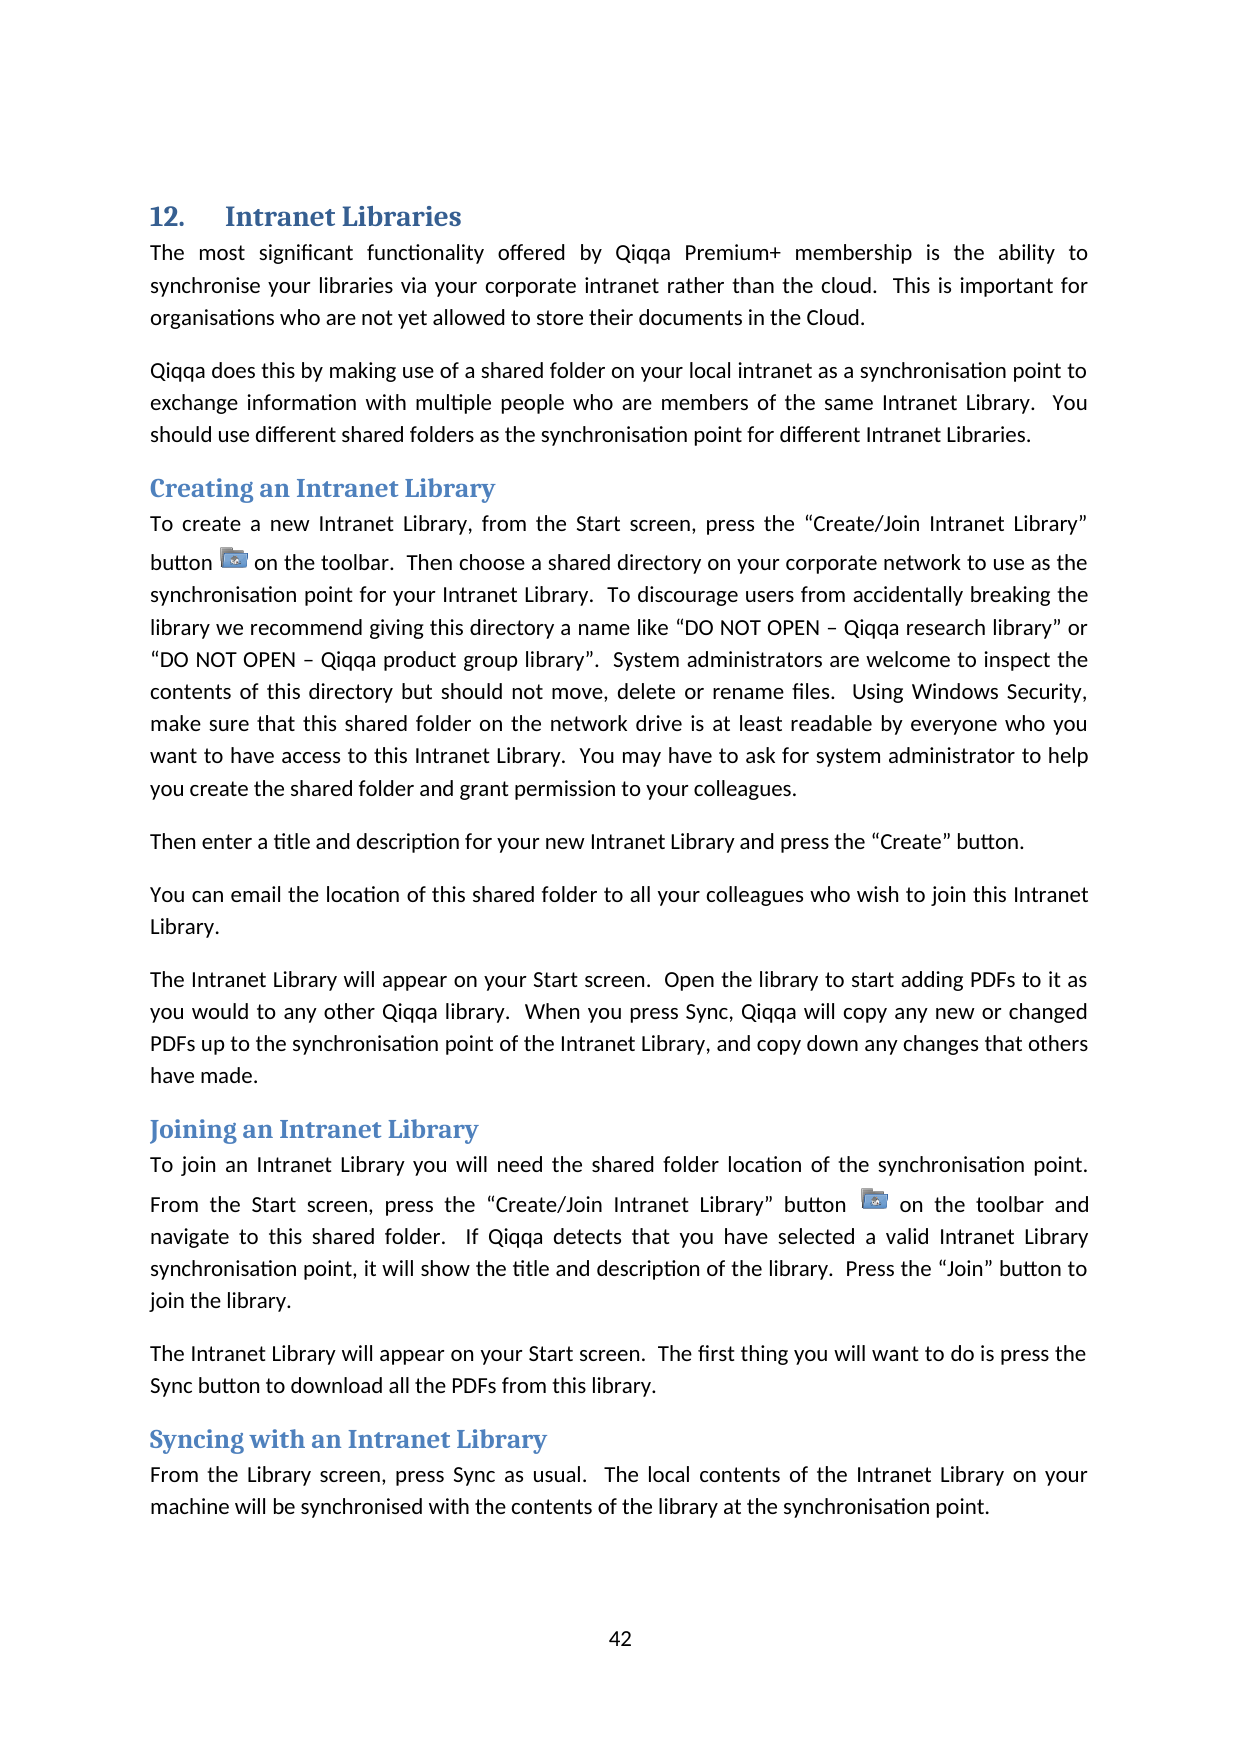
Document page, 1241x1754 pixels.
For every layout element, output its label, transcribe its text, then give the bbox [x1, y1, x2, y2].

text The Intranet Library will appear on your Start screen. The first thing you will want to do is press the Sync button to download all the PDFs from this library. [150, 1339, 1090, 1399]
subtitle Syncing with an Intranet Library [150, 1424, 1090, 1456]
text You can email the location of this shared folder to all your colleagues who wish to join this Intranet Library. [150, 880, 1090, 940]
subtitle Joining an Intranet Library [150, 1114, 1090, 1146]
text To create a new Intranet Library, from the Start screen, press the “Create/Join Intranet Library” button on the toolbar. Then choose a shared directory on your corporate network to use as the synchronisation point for your Intranet Library. To discourage users from accidentally breaking the library we recommend giving this directory a name like “DO NOT OPEN – Qiqqa research library” or “DO NOT OPEN – Qiqqa product group library”. System administrators are welcome to inspect the contents of this directory but should not move, delete or rename files. Using Windows Security, make sure that this shared folder on the network drive is at least readable by everyone who you want to have access to this Intranet Library. You may have to ask for system administrator to help you create the shared folder and grant permission to your colleagues. [150, 509, 1090, 802]
text To join an Intranet Library you will need the shared folder location of the synchronisation point. From the Start screen, press the “Create/Join Intranet Library” button on the toolbar and navigate to this shared folder. If Qiqqa detects that you have selected a valid Intranet Library synchronisation point, it will show the title and description of the library. Press the “Join” button to join the library. [150, 1150, 1090, 1314]
text The Intranet Library will appear on your Start screen. Open the library to start adding PDFs to it as you would to any other Qiqqa library. When you press Sync, Qiqqa will copy any new or changed PDFs up to the synchronisation point of the Intranet Library, and copy down any changes that others have made. [150, 965, 1090, 1089]
picture [218, 541, 249, 571]
picture [859, 1182, 889, 1212]
text Then enter a title and description for your new Intranet Library and press the “Create” button. [150, 827, 1090, 855]
subtitle Intranet Libraries [150, 200, 1090, 233]
text Qiqqa does this by making use of a shared folder on your local intranet as a synchronisation point to exchange information with multiple people who are members of the same Intranet Library. You should use different shared folders as the synchronisation point for different Intranet Libraries. [150, 356, 1090, 448]
subtitle Creating an Intranet Library [150, 473, 1090, 504]
text From the Library screen, press Sync as usual. The local contents of the Intranet Library on your machine will be synchronised with the contents of the library at the synchronisation point. [150, 1460, 1090, 1520]
text The most significant functionality offered by Qiqqa Premium+ membership is the ability to synchronise your libraries via your corporate intranet rather than the cloud. This is important for organisations who are not yet allowed to store their documents in the Cloud. [150, 238, 1090, 331]
